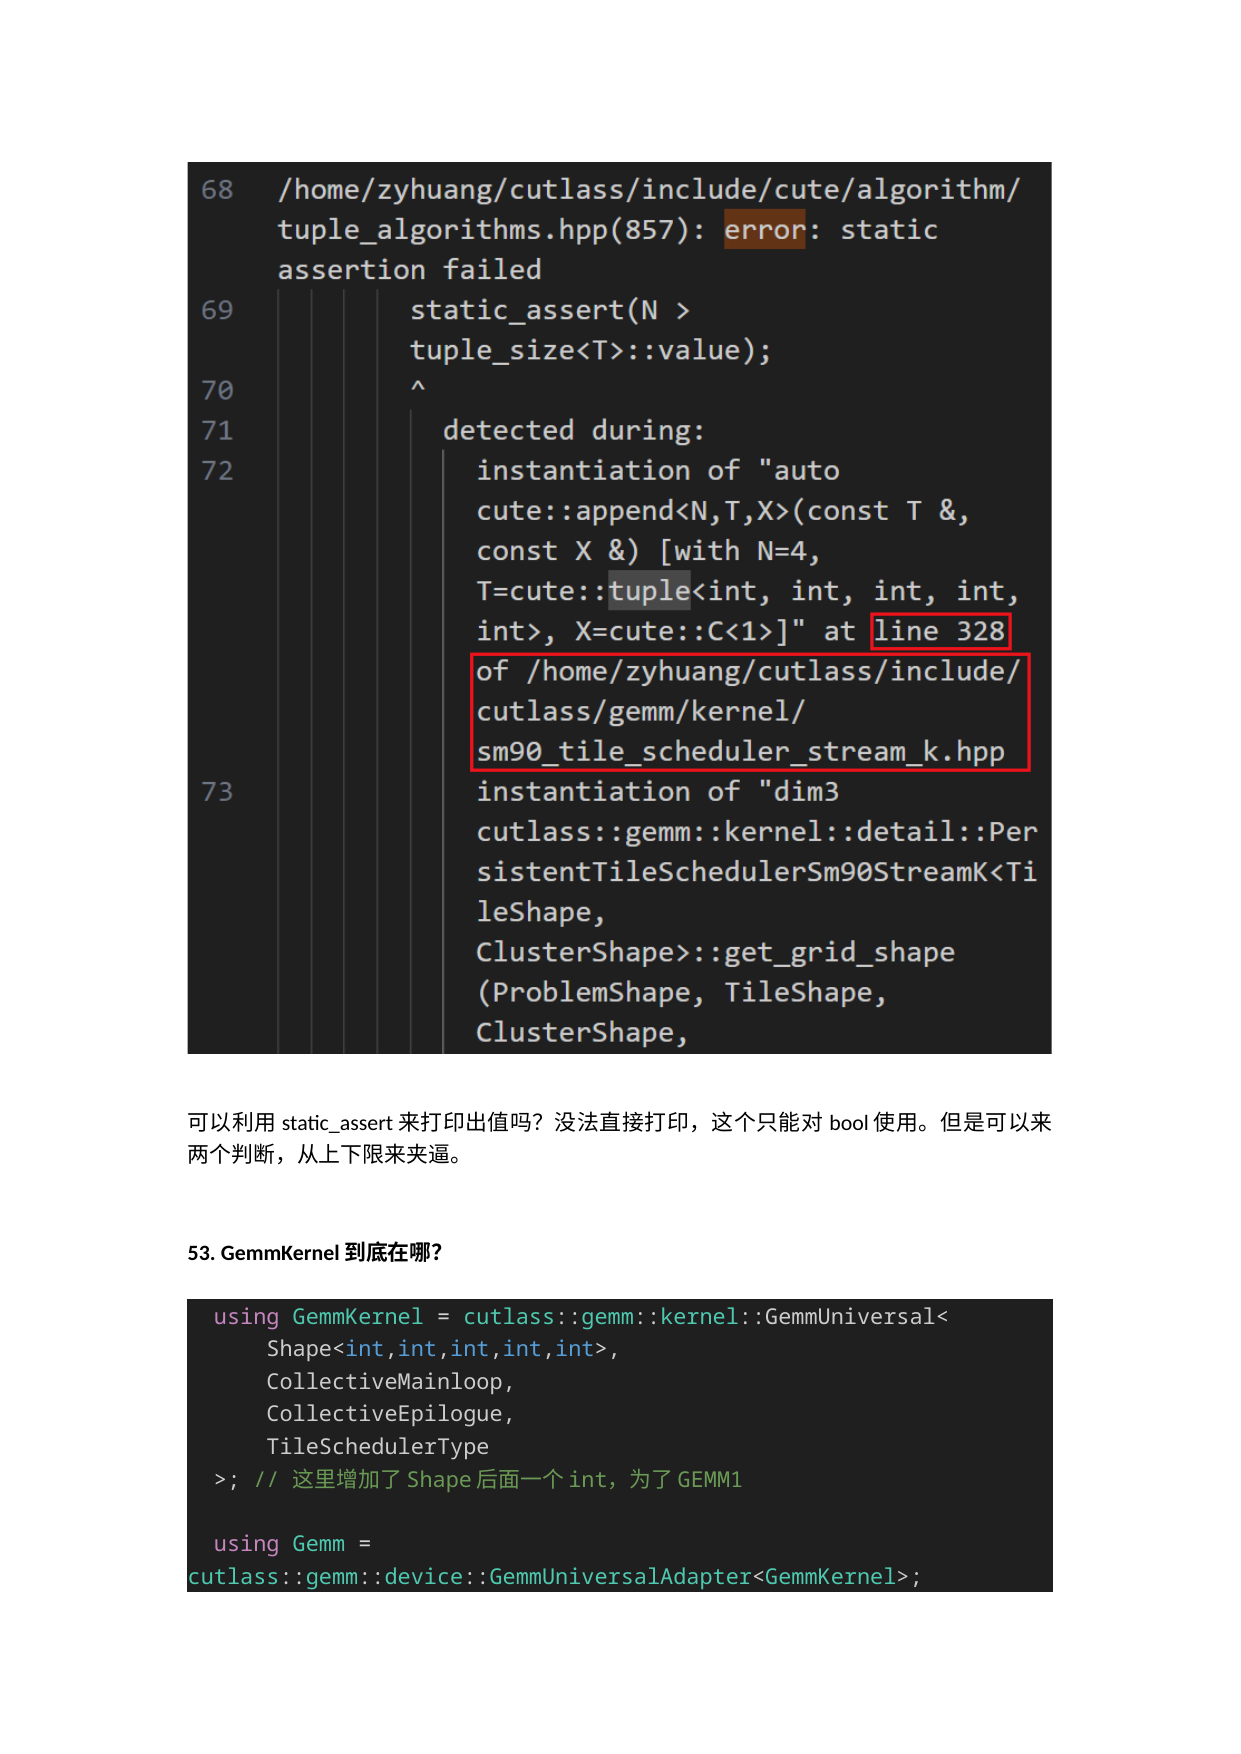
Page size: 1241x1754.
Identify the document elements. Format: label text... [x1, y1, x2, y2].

text using Gemm = cutlass::gemm::device::GemmUniversalAdapter<GemmKernel>; [187, 1527, 1053, 1592]
text CollectiveEpilogue, [187, 1397, 1053, 1429]
picture [187, 162, 1052, 1054]
list 可以利用static_assert来打印出值吗？没法直接打印，这个只能对bool使用。但是可以来两个判断，从上下限来夹逼。 [187, 1104, 1053, 1169]
list GemmKernel到底在哪？ [187, 1234, 1053, 1267]
text TileSchedulerType [187, 1429, 1053, 1462]
text using GemmKernel = cutlass::gemm::kernel::GemmUniversal< [187, 1299, 1053, 1332]
text CollectiveMainloop, [187, 1364, 1053, 1397]
text >; // 这里增加了Shape后面一个int，为了GEMM1 [677, 1462, 1053, 1494]
text Shape<int,int,int,int,int>, [187, 1332, 1053, 1364]
